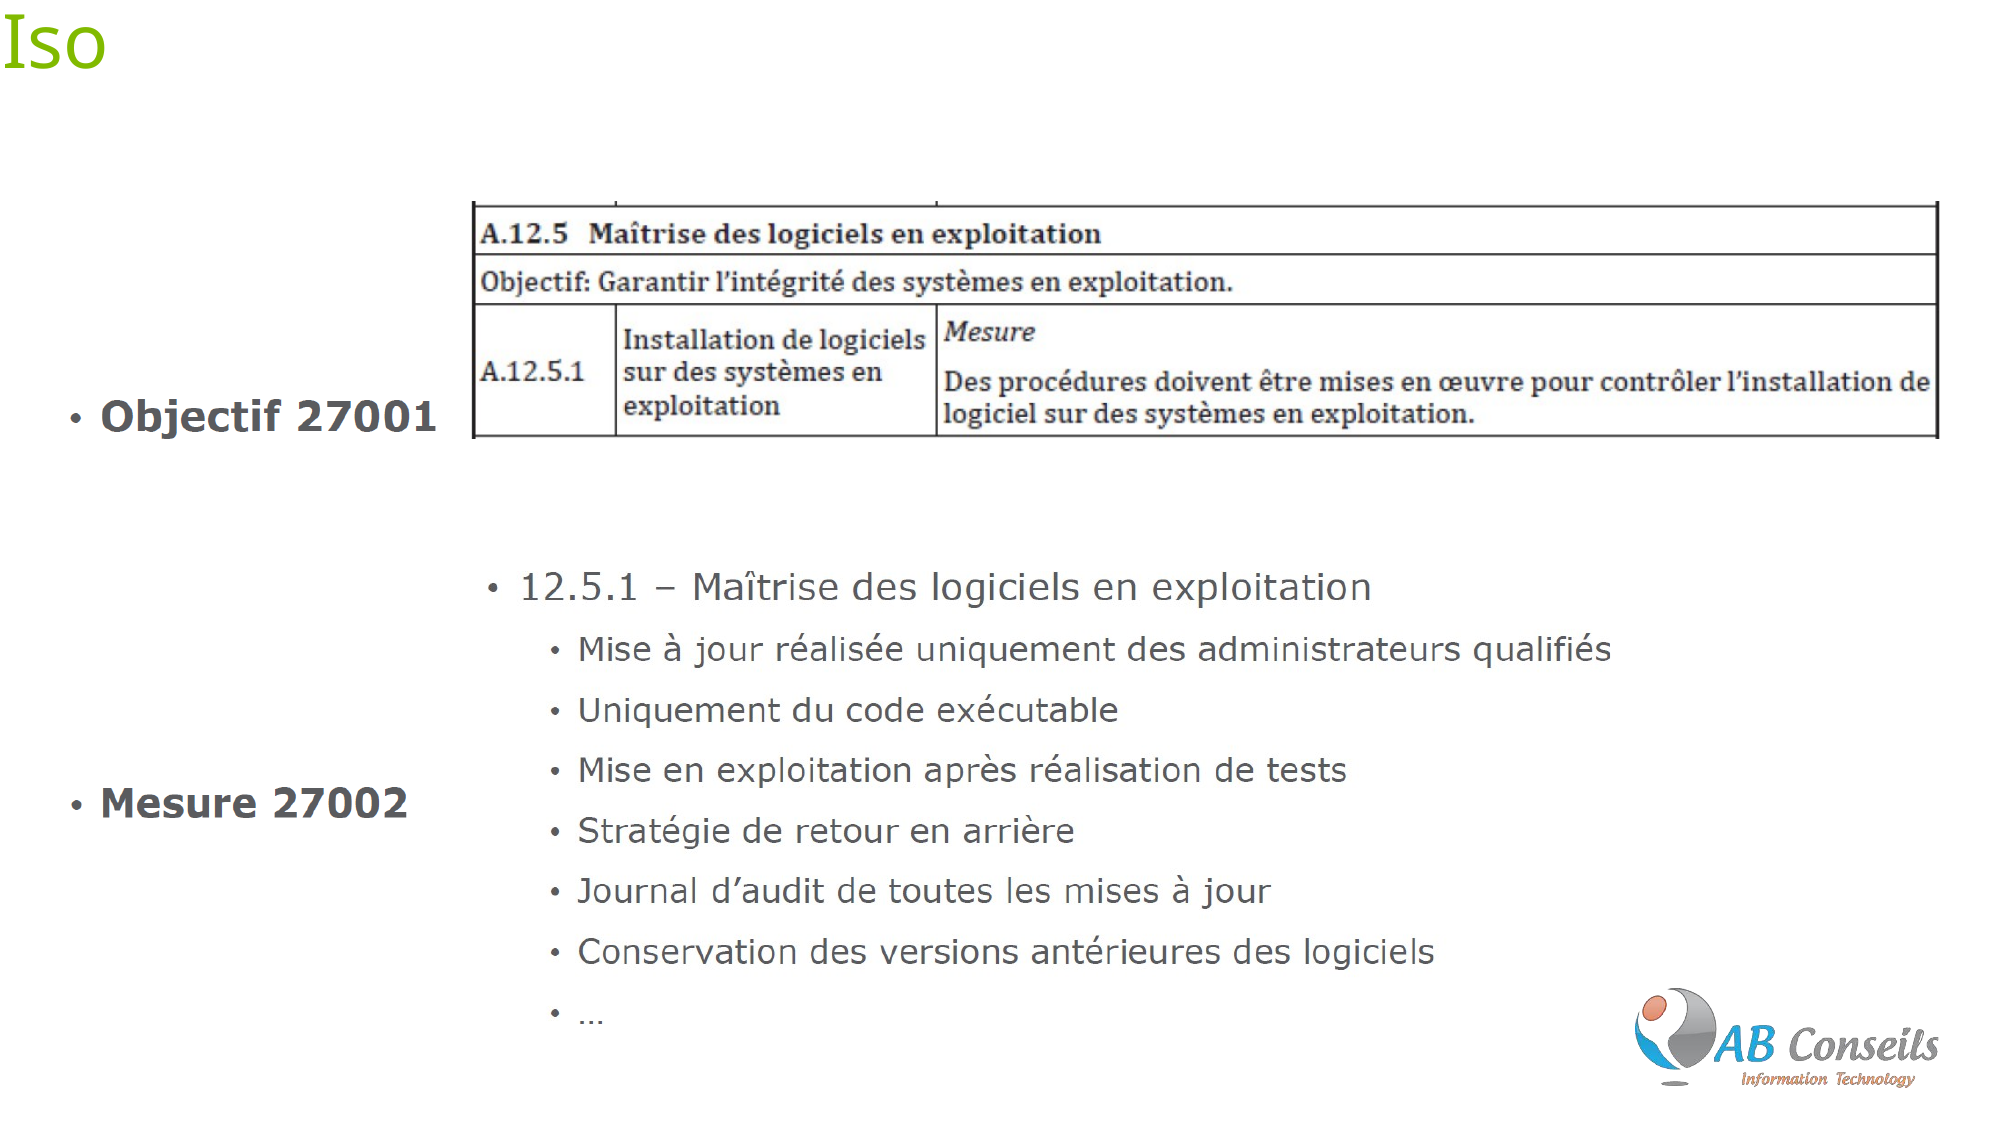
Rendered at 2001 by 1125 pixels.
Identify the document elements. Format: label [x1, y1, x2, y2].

picture [69, 399, 436, 439]
picture [1635, 988, 1939, 1088]
picture [487, 571, 1611, 1024]
picture [70, 787, 407, 818]
picture [471, 201, 1940, 439]
